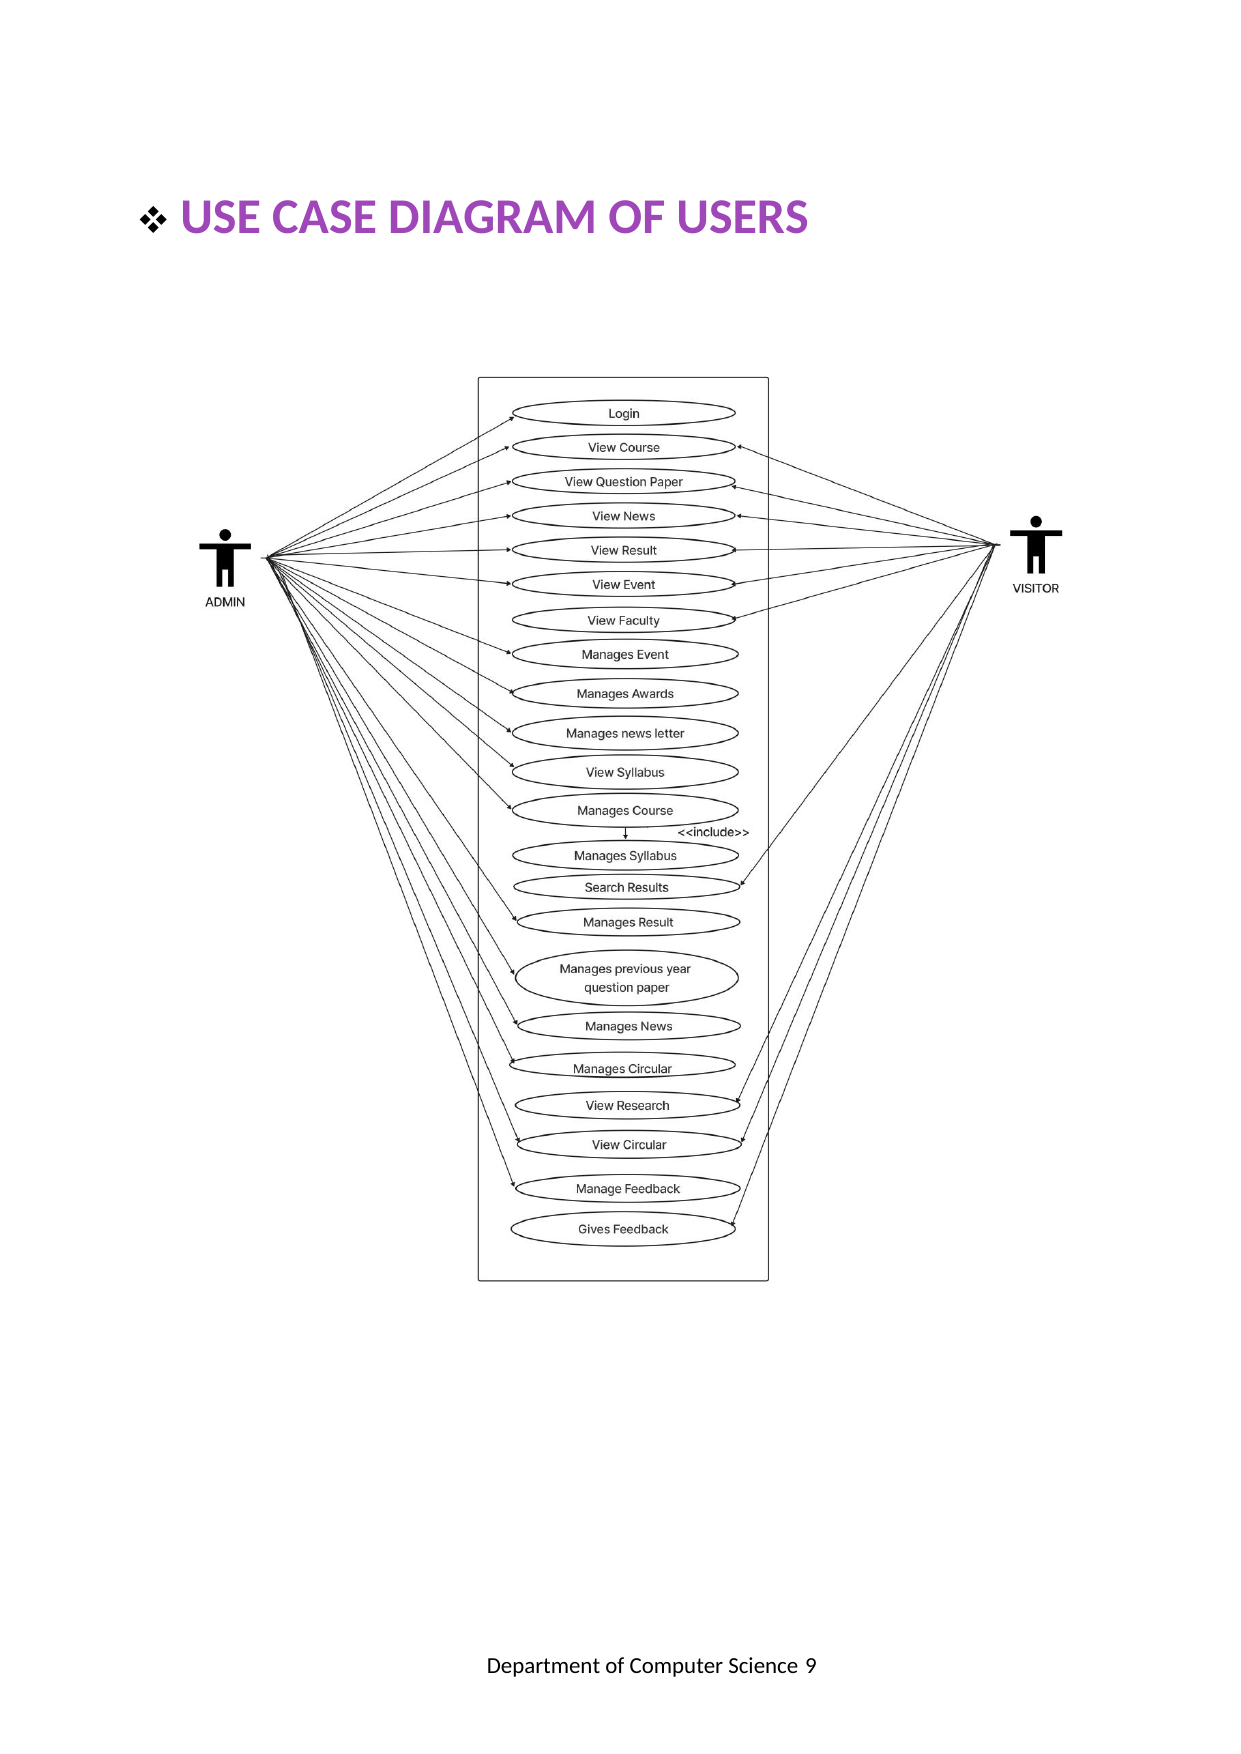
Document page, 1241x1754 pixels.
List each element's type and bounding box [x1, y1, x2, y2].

picture [180, 337, 1103, 1308]
